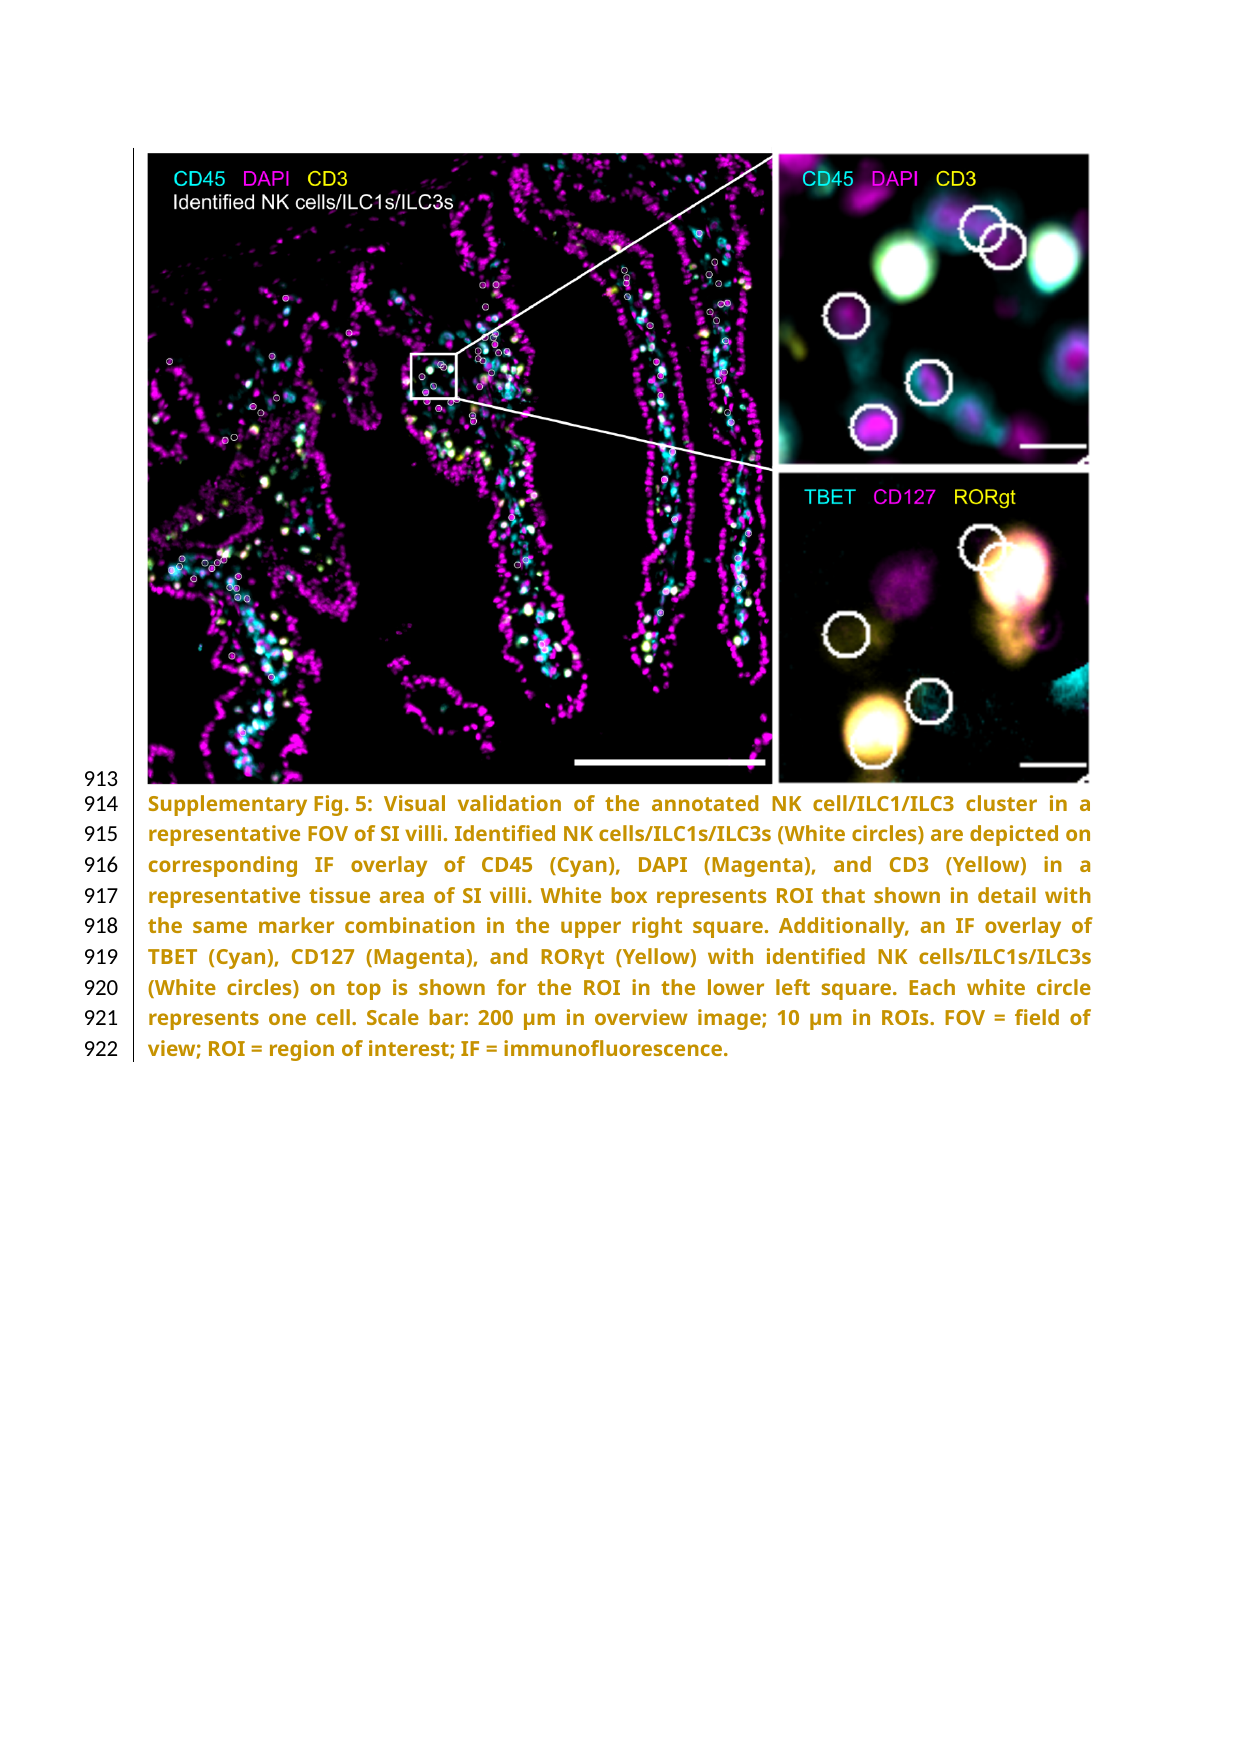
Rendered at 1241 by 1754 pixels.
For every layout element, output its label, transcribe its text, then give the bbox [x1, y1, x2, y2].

picture [147, 147, 1093, 787]
text Supplementary Fig. 5: Visual validation of the annotated NK cell/ILC1/ILC3 cluster in a representative FOV of SI villi. Identified NK cells/ILC1s/ILC3s (White circles) are depicted on corresponding IF overlay of CD45 (Cyan), DAPI (Magenta), and CD3 (Yellow) in a representative tissue area of SI villi. White box represents ROI that shown in detail with the same marker combination in the upper right square. Additionally, an IF overlay of TBET (Cyan), CD127 (Magenta), and RORγt (Yellow) with identified NK cells/ILC1s/ILC3s (White circles) on top is shown for the ROI in the lower left square. Each white circle represents one cell. Scale bar: 200 µm in overview image; 10 µm in ROIs. FOV = field of view; ROI = region of interest; IF = immunofluorescence. [148, 787, 1093, 1062]
